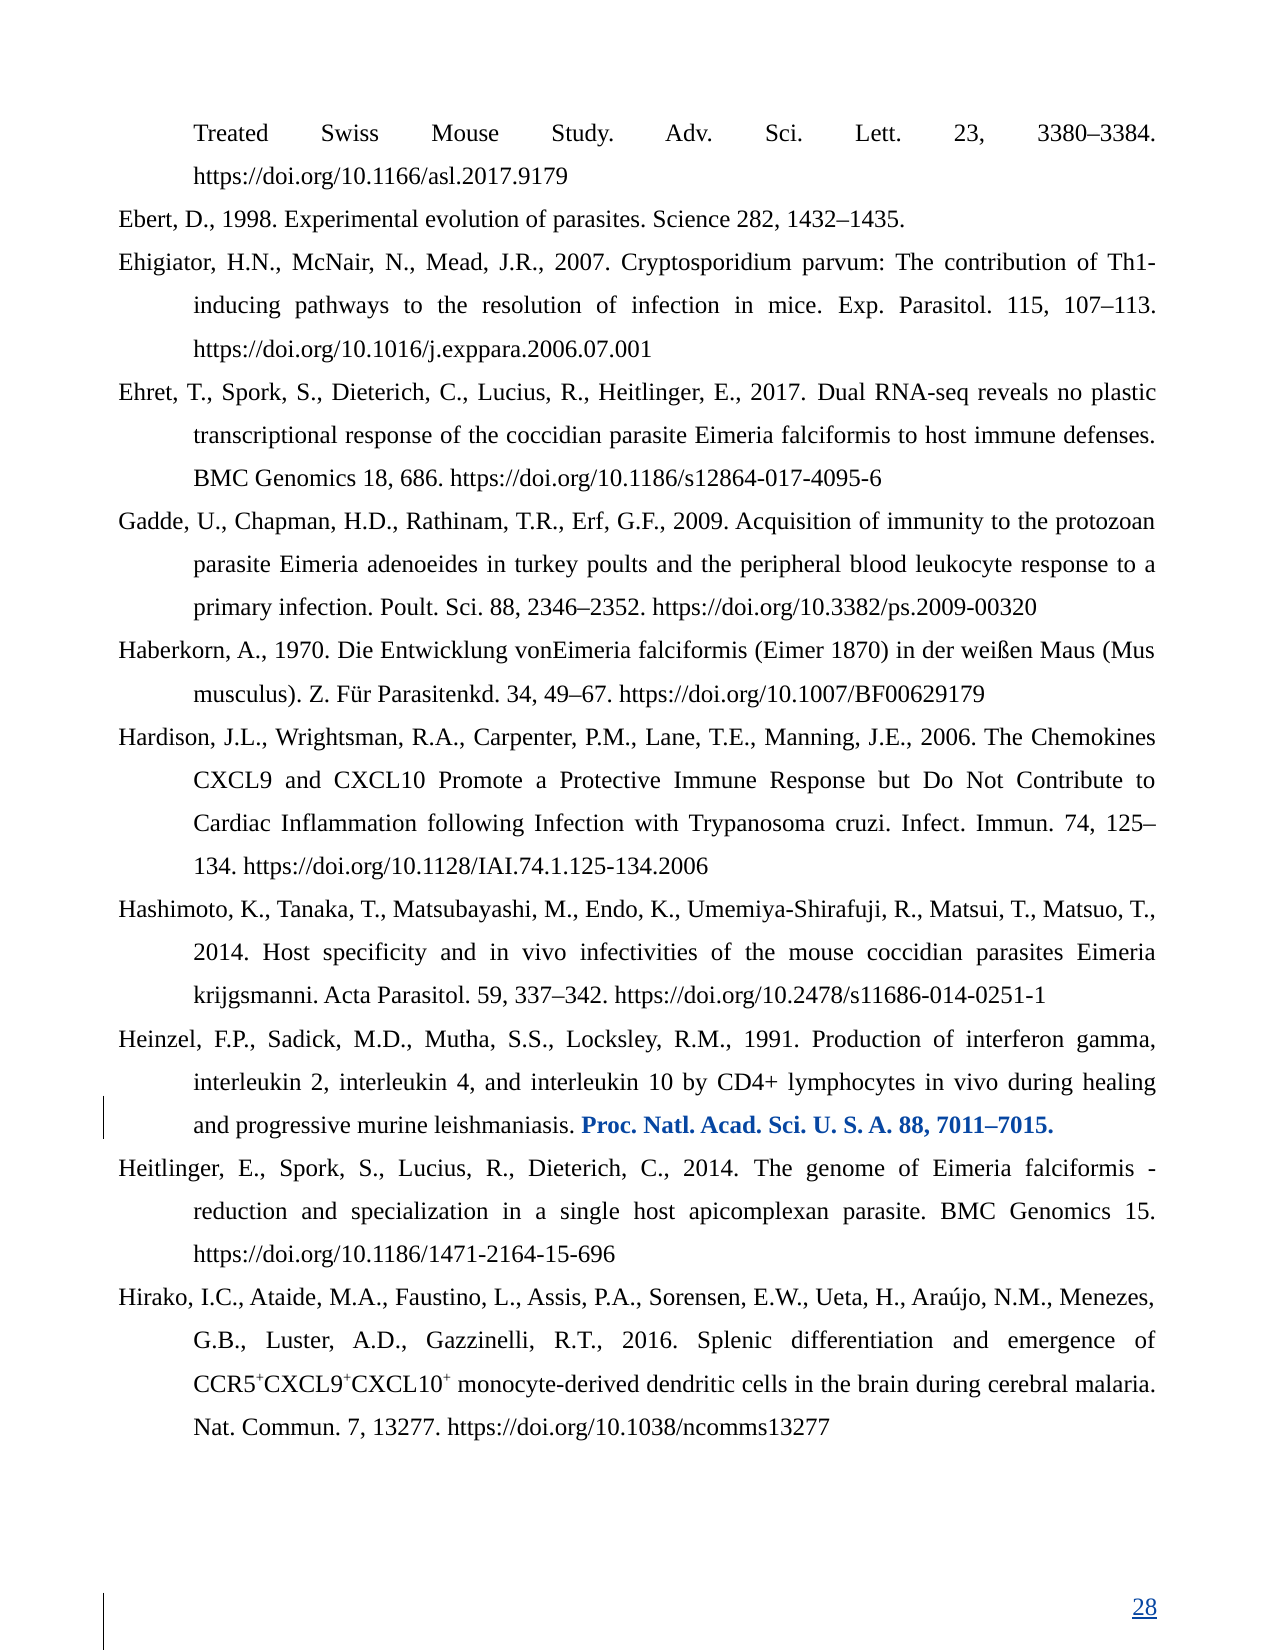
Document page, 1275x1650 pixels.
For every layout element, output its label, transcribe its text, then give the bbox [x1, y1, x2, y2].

text Gadde, U., Chapman, H.D., Rathinam, T.R., Erf, G.F., 2009. Acquisition of immunity to the protozoan parasite Eimeria adenoeides in turkey poults and the peripheral blood leukocyte response to a primary infection. Poult. Sci. 88, 2346–2352. https://doi.org/10.3382/ps.2009-00320 [118, 506, 1157, 621]
text Hirako, I.C., Ataide, M.A., Faustino, L., Assis, P.A., Sorensen, E.W., Ueta, H., Araújo, N.M., Menezes, G.B., Luster, A.D., Gazzinelli, R.T., 2016. Splenic differentiation and emergence of CCR5+CXCL9+CXCL10+ monocyte-derived dendritic cells in the brain during cerebral malaria. Nat. Commun. 7, 13277. https://doi.org/10.1038/ncomms13277 [118, 1282, 1157, 1441]
text Heitlinger, E., Spork, S., Lucius, R., Dieterich, C., 2014. The genome of Eimeria falciformis - reduction and specialization in a single host apicomplexan parasite. BMC Genomics 15. https://doi.org/10.1186/1471-2164-15-696 [118, 1153, 1157, 1268]
text Ebert, D., 1998. Experimental evolution of parasites. Science 282, 1432–1435. [118, 204, 1157, 233]
text Hashimoto, K., Tanaka, T., Matsubayashi, M., Endo, K., Umemiya-Shirafuji, R., Matsui, T., Matsuo, T., 2014. Host specificity and in vivo infectivities of the mouse coccidian parasites Eimeria krijgsmanni. Acta Parasitol. 59, 337–342. https://doi.org/10.2478/s11686-014-0251-1 [118, 894, 1157, 1009]
text Ehigiator, H.N., McNair, N., Mead, J.R., 2007. Cryptosporidium parvum: The contribution of Th1-inducing pathways to the resolution of infection in mice. Exp. Parasitol. 115, 107–113. https://doi.org/10.1016/j.exppara.2006.07.001 [118, 247, 1157, 362]
text Ehret, T., Spork, S., Dieterich, C., Lucius, R., Heitlinger, E., 2017. Dual RNA-seq reveals no plastic transcriptional response of the coccidian parasite Eimeria falciformis to host immune defenses. BMC Genomics 18, 686. https://doi.org/10.1186/s12864-017-4095-6 [118, 377, 1157, 492]
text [118, 118, 1157, 190]
text Hardison, J.L., Wrightsman, R.A., Carpenter, P.M., Lane, T.E., Manning, J.E., 2006. The Chemokines CXCL9 and CXCL10 Promote a Protective Immune Response but Do Not Contribute to Cardiac Inflammation following Infection with Trypanosoma cruzi. Infect. Immun. 74, 125–134. https://doi.org/10.1128/IAI.74.1.125-134.2006 [118, 722, 1157, 880]
text Haberkorn, A., 1970. Die Entwicklung vonEimeria falciformis (Eimer 1870) in der weißen Maus (Mus musculus). Z. Für Parasitenkd. 34, 49–67. https://doi.org/10.1007/BF00629179 [118, 636, 1157, 707]
text Heinzel, F.P., Sadick, M.D., Mutha, S.S., Locksley, R.M., 1991. Production of interferon gamma, interleukin 2, interleukin 4, and interleukin 10 by CD4+ lymphocytes in vivo during healing and progressive murine leishmaniasis. Proc. Natl. Acad. Sci. U. S. A. 88, 7011–7015. [118, 1024, 1157, 1139]
